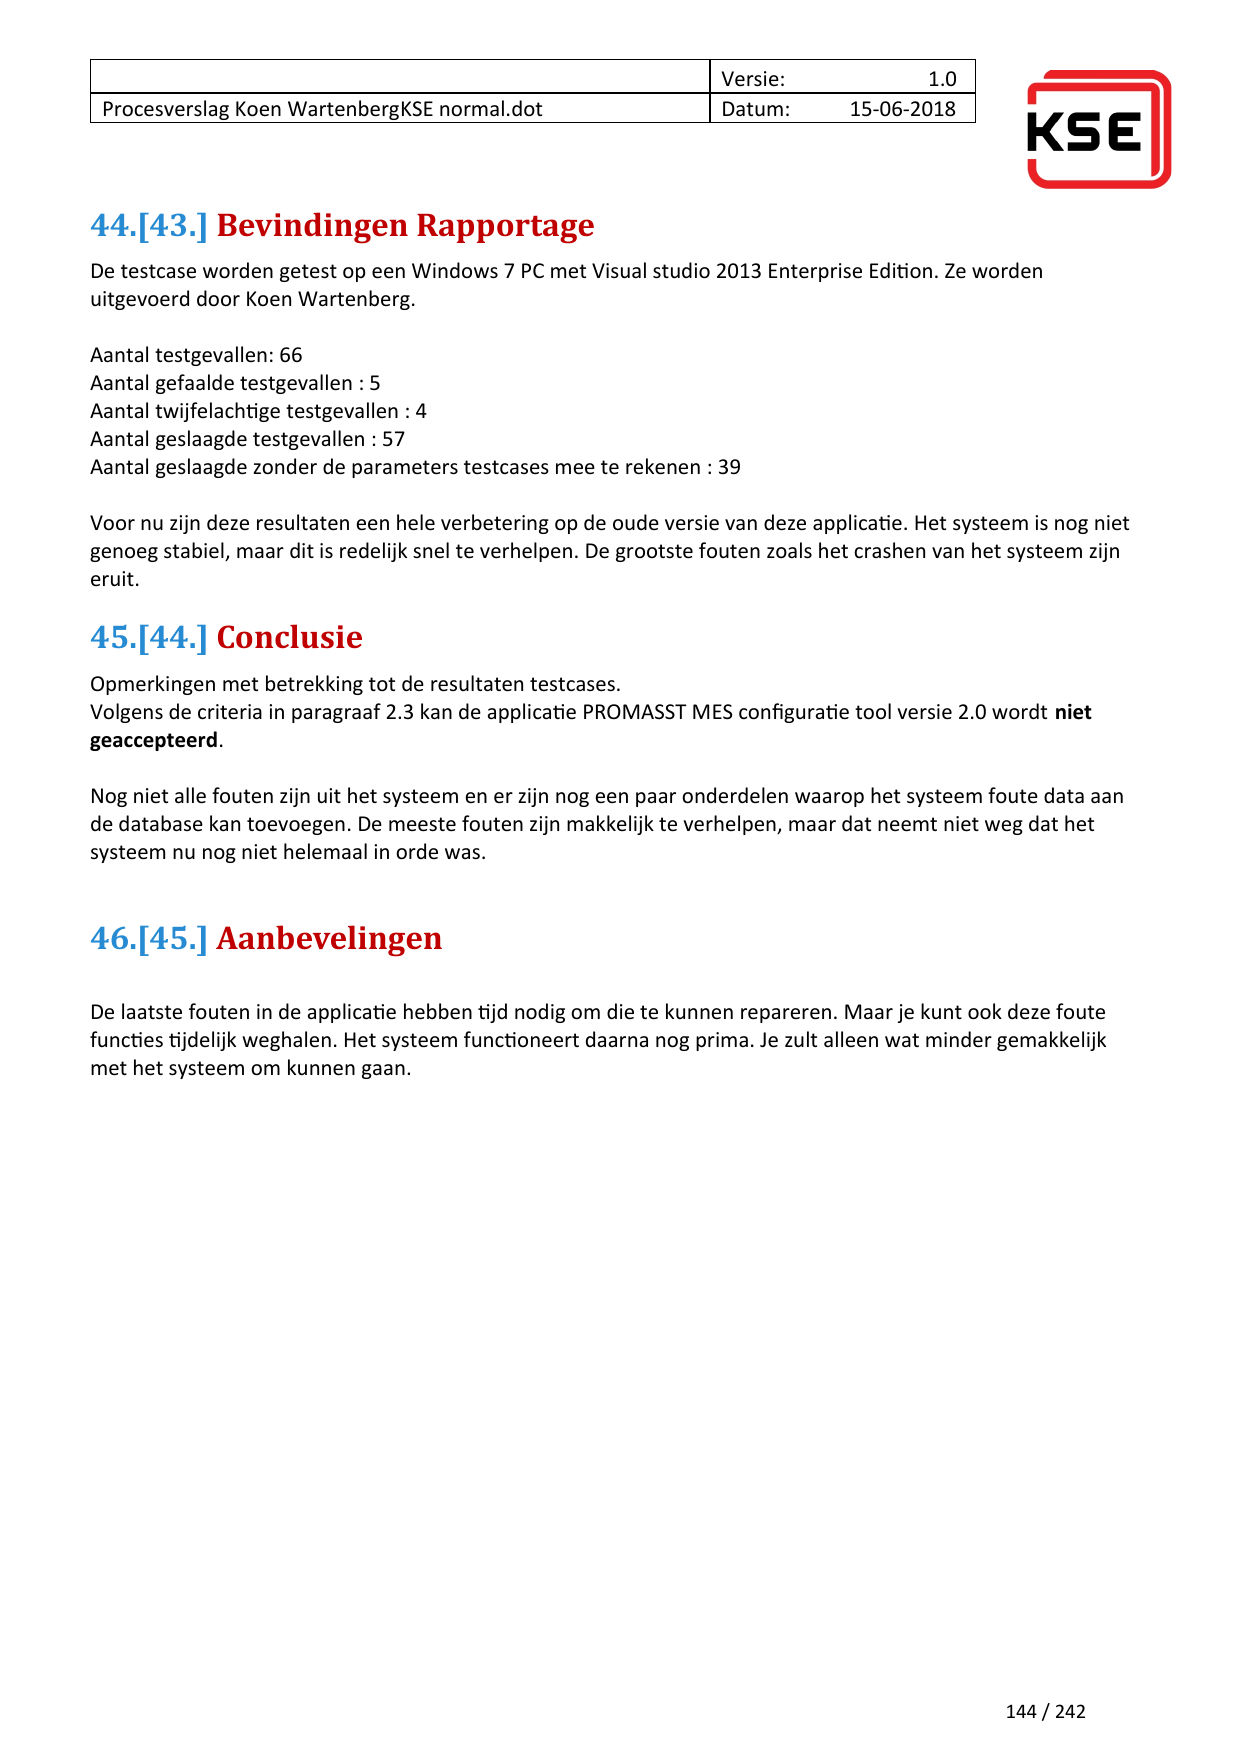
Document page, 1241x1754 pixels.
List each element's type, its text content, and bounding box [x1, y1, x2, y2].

text Aantal testgevallen: 66 [90, 340, 1150, 368]
subtitle Bevindingen Rapportage [90, 204, 1150, 243]
text Aantal geslaagde zonder de parameters testcases mee te rekenen : 39 [90, 452, 1150, 480]
text Aantal twijfelachtige testgevallen : 4 [90, 396, 1150, 424]
text Voor nu zijn deze resultaten een hele verbetering op de oude versie van deze applicatie. Het systeem is nog niet genoeg stabiel, maar dit is redelijk snel te verhelpen. De grootste fouten zoals het crashen van het systeem zijn eruit. [90, 508, 1150, 592]
text Aantal gefaalde testgevallen : 5 [90, 368, 1150, 396]
picture [1027, 70, 1172, 189]
text Aantal geslaagde testgevallen : 57 [90, 424, 1150, 452]
text Volgens de criteria in paragraaf 2.3 kan de applicatie PROMASST MES configuratie tool versie 2.0 wordt niet geaccepteerd. [90, 697, 1150, 753]
text Opmerkingen met betrekking tot de resultaten testcases. [90, 669, 1150, 697]
subtitle Conclusie [90, 617, 1150, 656]
text De laatste fouten in de applicatie hebben tijd nodig om die te kunnen repareren. Maar je kunt ook deze foute functies tijdelijk weghalen. Het systeem functioneert daarna nog prima. Je zult alleen wat minder gemakkelijk met het systeem om kunnen gaan. [90, 997, 1150, 1082]
subtitle Aanbevelingen [90, 918, 1150, 957]
text De testcase worden getest op een Windows 7 PC met Visual studio 2013 Enterprise Edition. Ze worden uitgevoerd door Koen Wartenberg. [90, 256, 1150, 312]
text Nog niet alle fouten zijn uit het systeem en er zijn nog een paar onderdelen waarop het systeem foute data aan de database kan toevoegen. De meeste fouten zijn makkelijk te verhelpen, maar dat neemt niet weg dat het systeem nu nog niet helemaal in orde was. [90, 781, 1150, 865]
